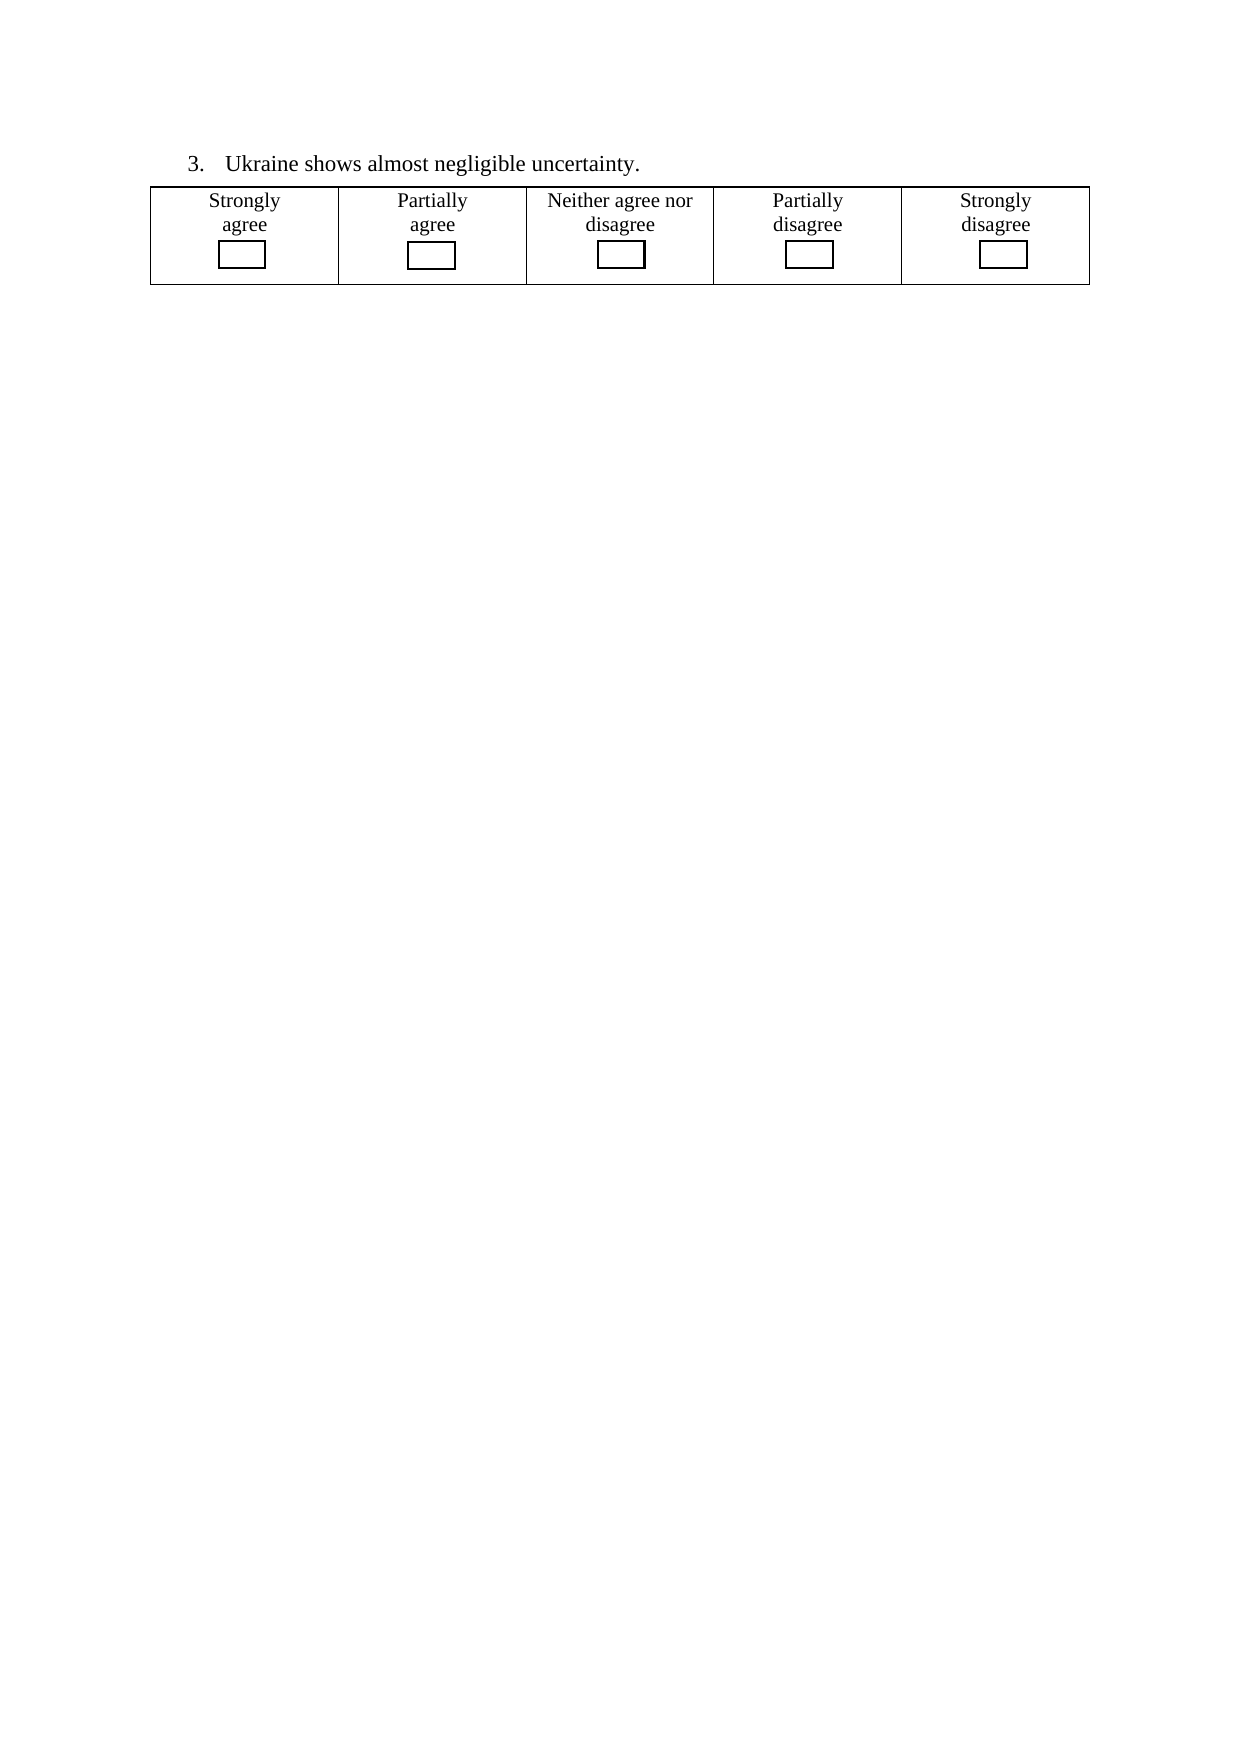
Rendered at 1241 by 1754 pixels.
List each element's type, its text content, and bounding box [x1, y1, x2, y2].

table_header Partially agree [339, 188, 526, 284]
table_header Partially disagree [714, 188, 901, 284]
table_header Neither agree nor disagree [527, 188, 713, 284]
table_header Strongly agree [151, 188, 338, 284]
table_header Strongly disagree [902, 188, 1089, 284]
list Ukraine shows almost negligible uncertainty. [187, 150, 1090, 176]
